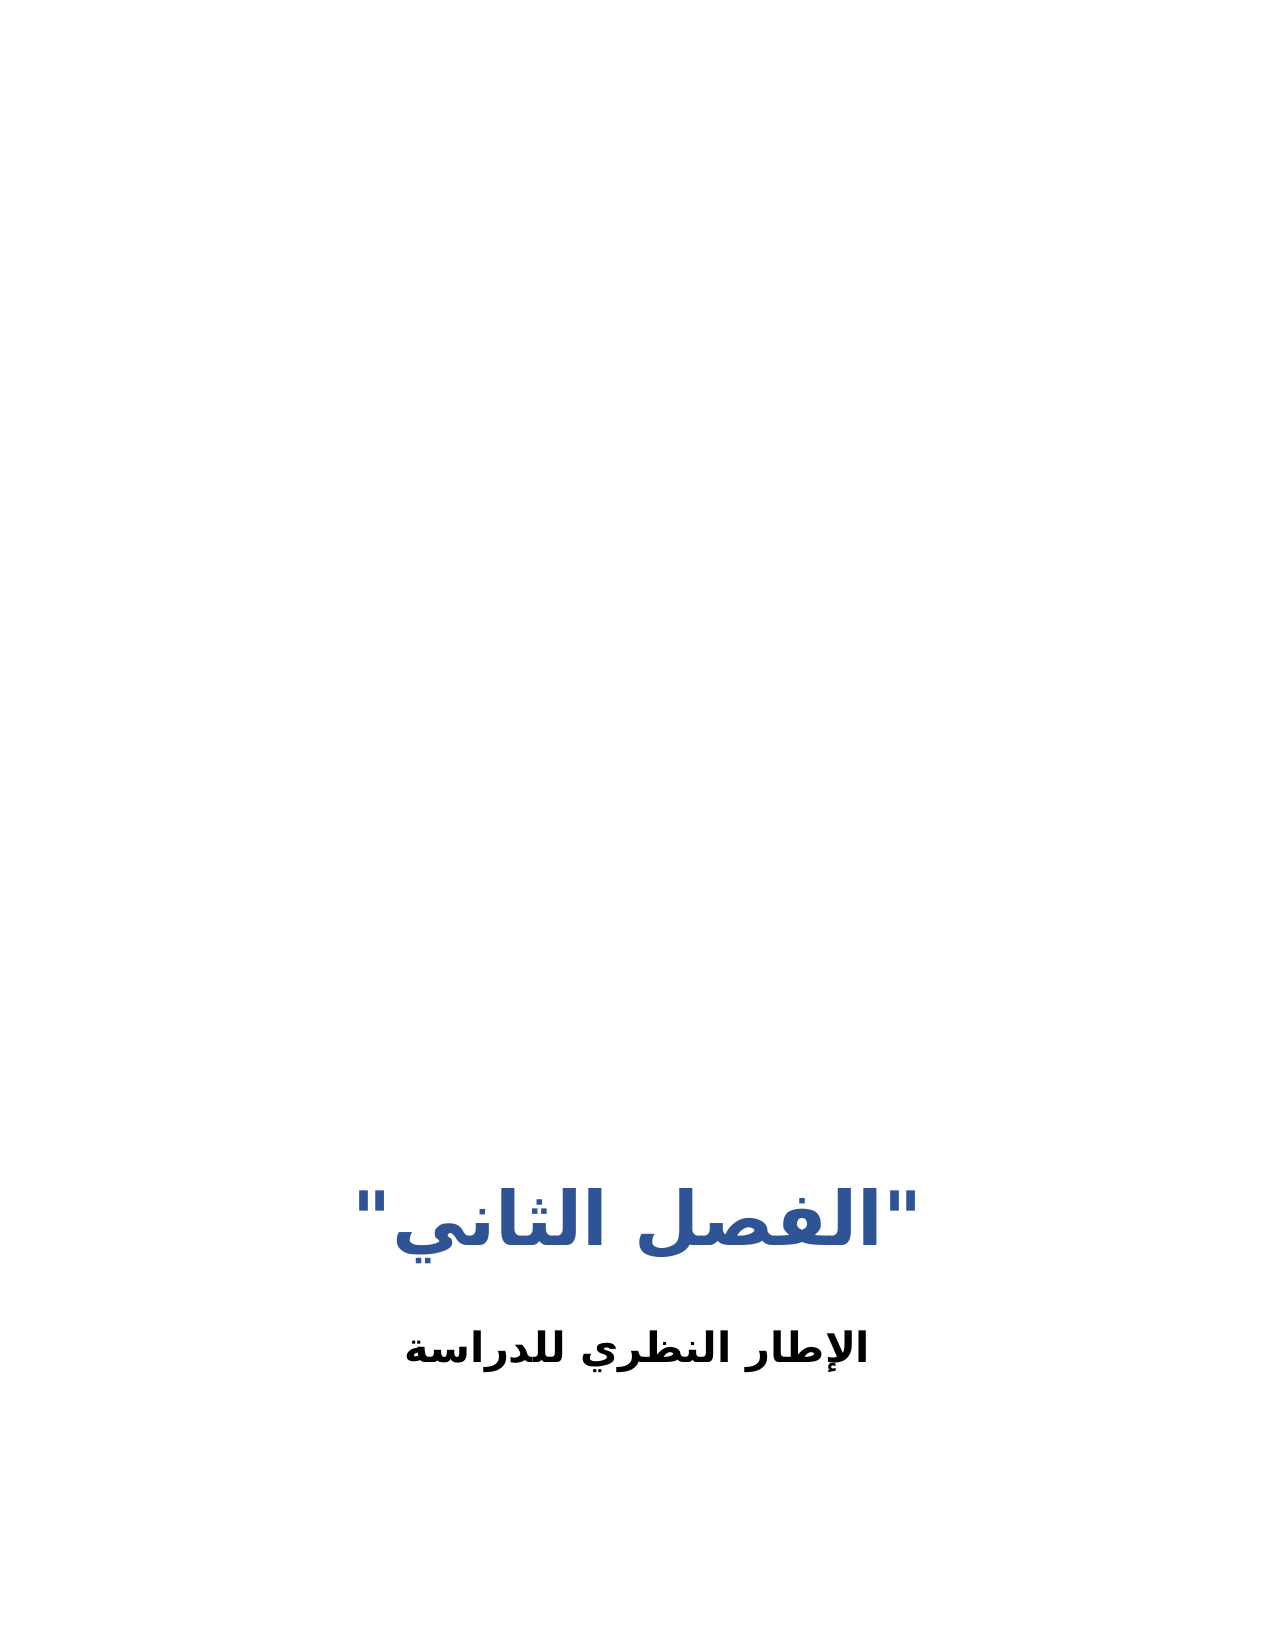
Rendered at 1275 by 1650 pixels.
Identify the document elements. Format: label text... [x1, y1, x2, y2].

text الإطار النظري للدراسة [75, 1324, 1200, 1372]
text "الفصل الثاني" [75, 1176, 1200, 1263]
